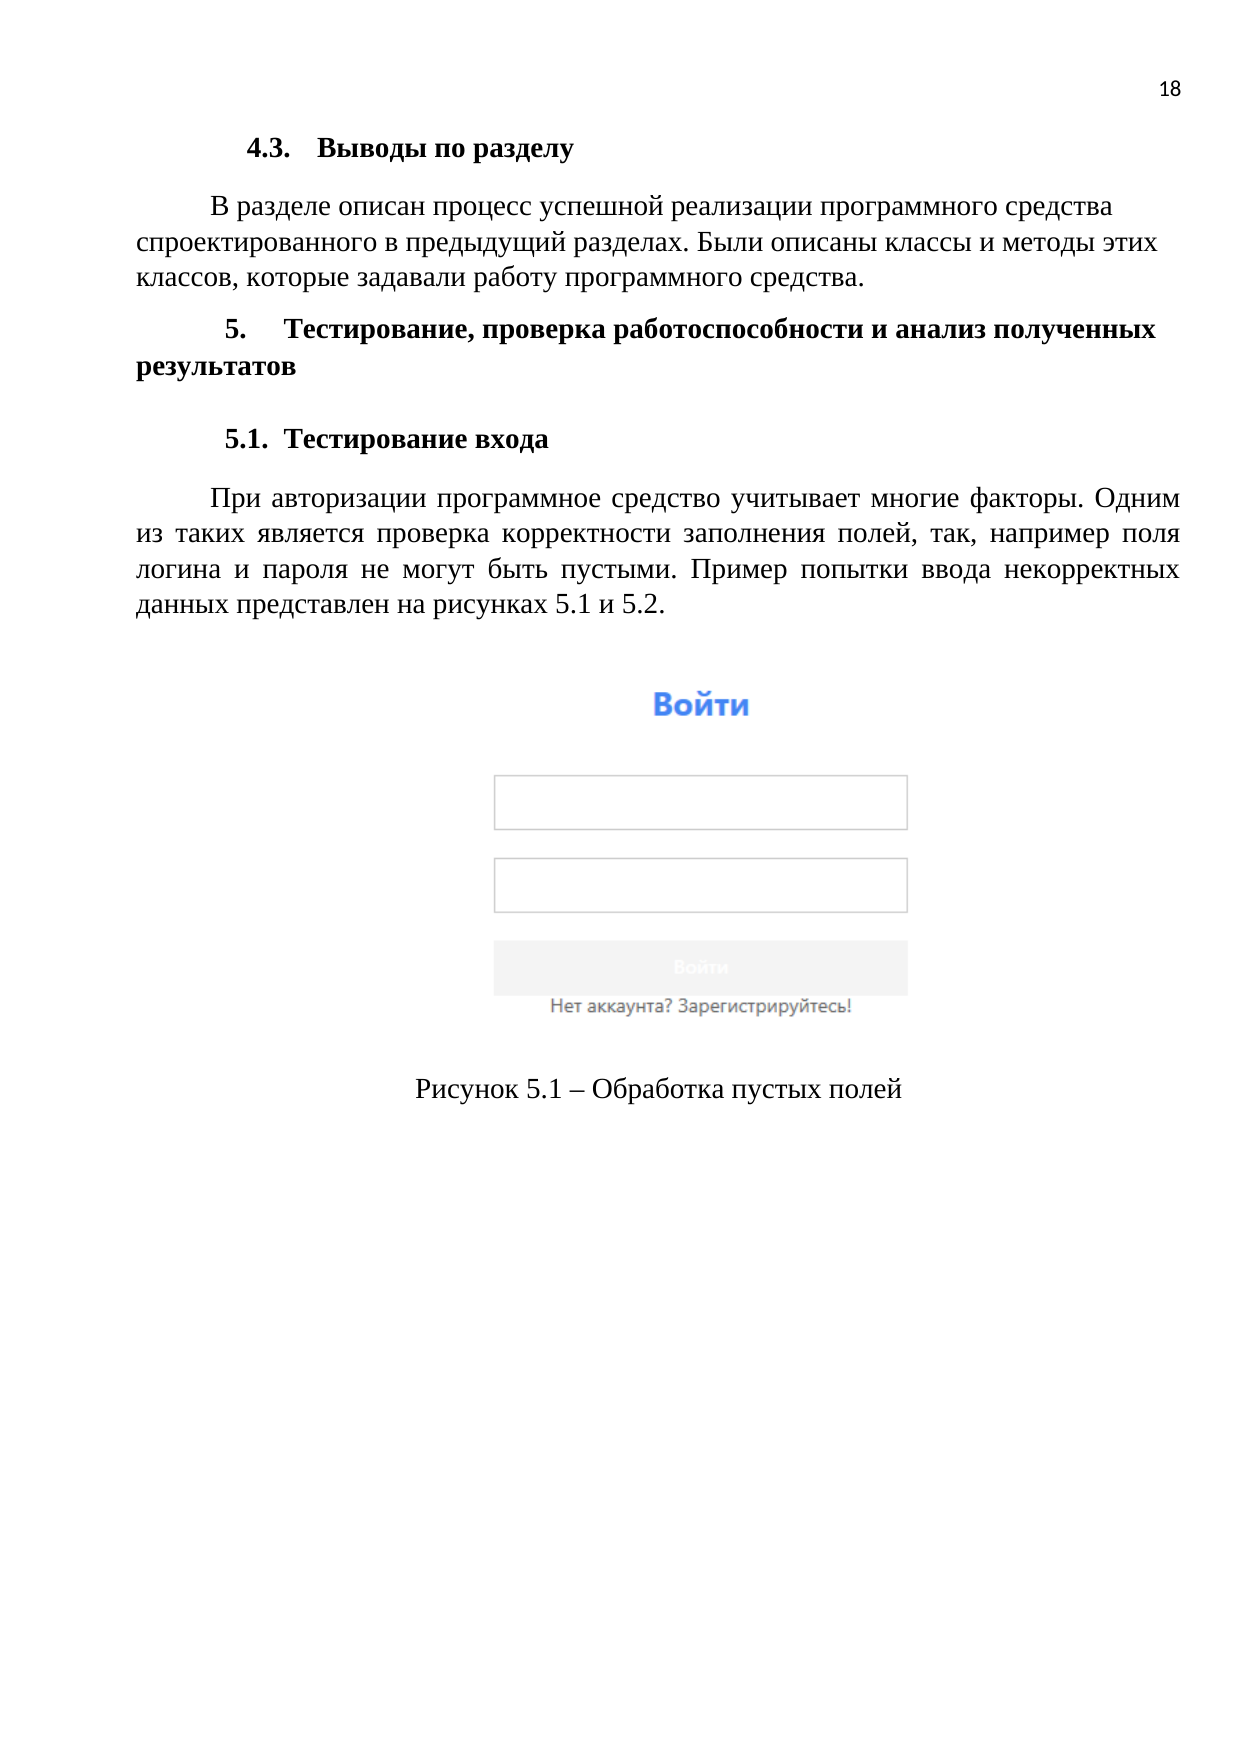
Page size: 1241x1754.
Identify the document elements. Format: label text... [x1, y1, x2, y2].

subtitle Выводы по разделу [247, 130, 1181, 163]
text Рисунок 5.1 – Обработка пустых полей [136, 1071, 1181, 1105]
list При авторизации программное средство учитывает многие факторы. Одним из таких является проверка корректности заполнения полей, так, например поля логина и пароля не могут быть пустыми. Пример попытки ввода некорректных данных представлен на рисунках 5.1 и 5.2. [136, 480, 1181, 620]
text В разделе описан процесс успешной реализации программного средства спроектированного в предыдущий разделах. Были описаны классы и методы этих классов, которые задавали работу программного средства. [136, 188, 1181, 293]
list Тестирование, проверка работоспособности и анализ полученных результатов [136, 312, 1181, 381]
picture [462, 651, 944, 1058]
subtitle Тестирование входа [136, 421, 1181, 455]
